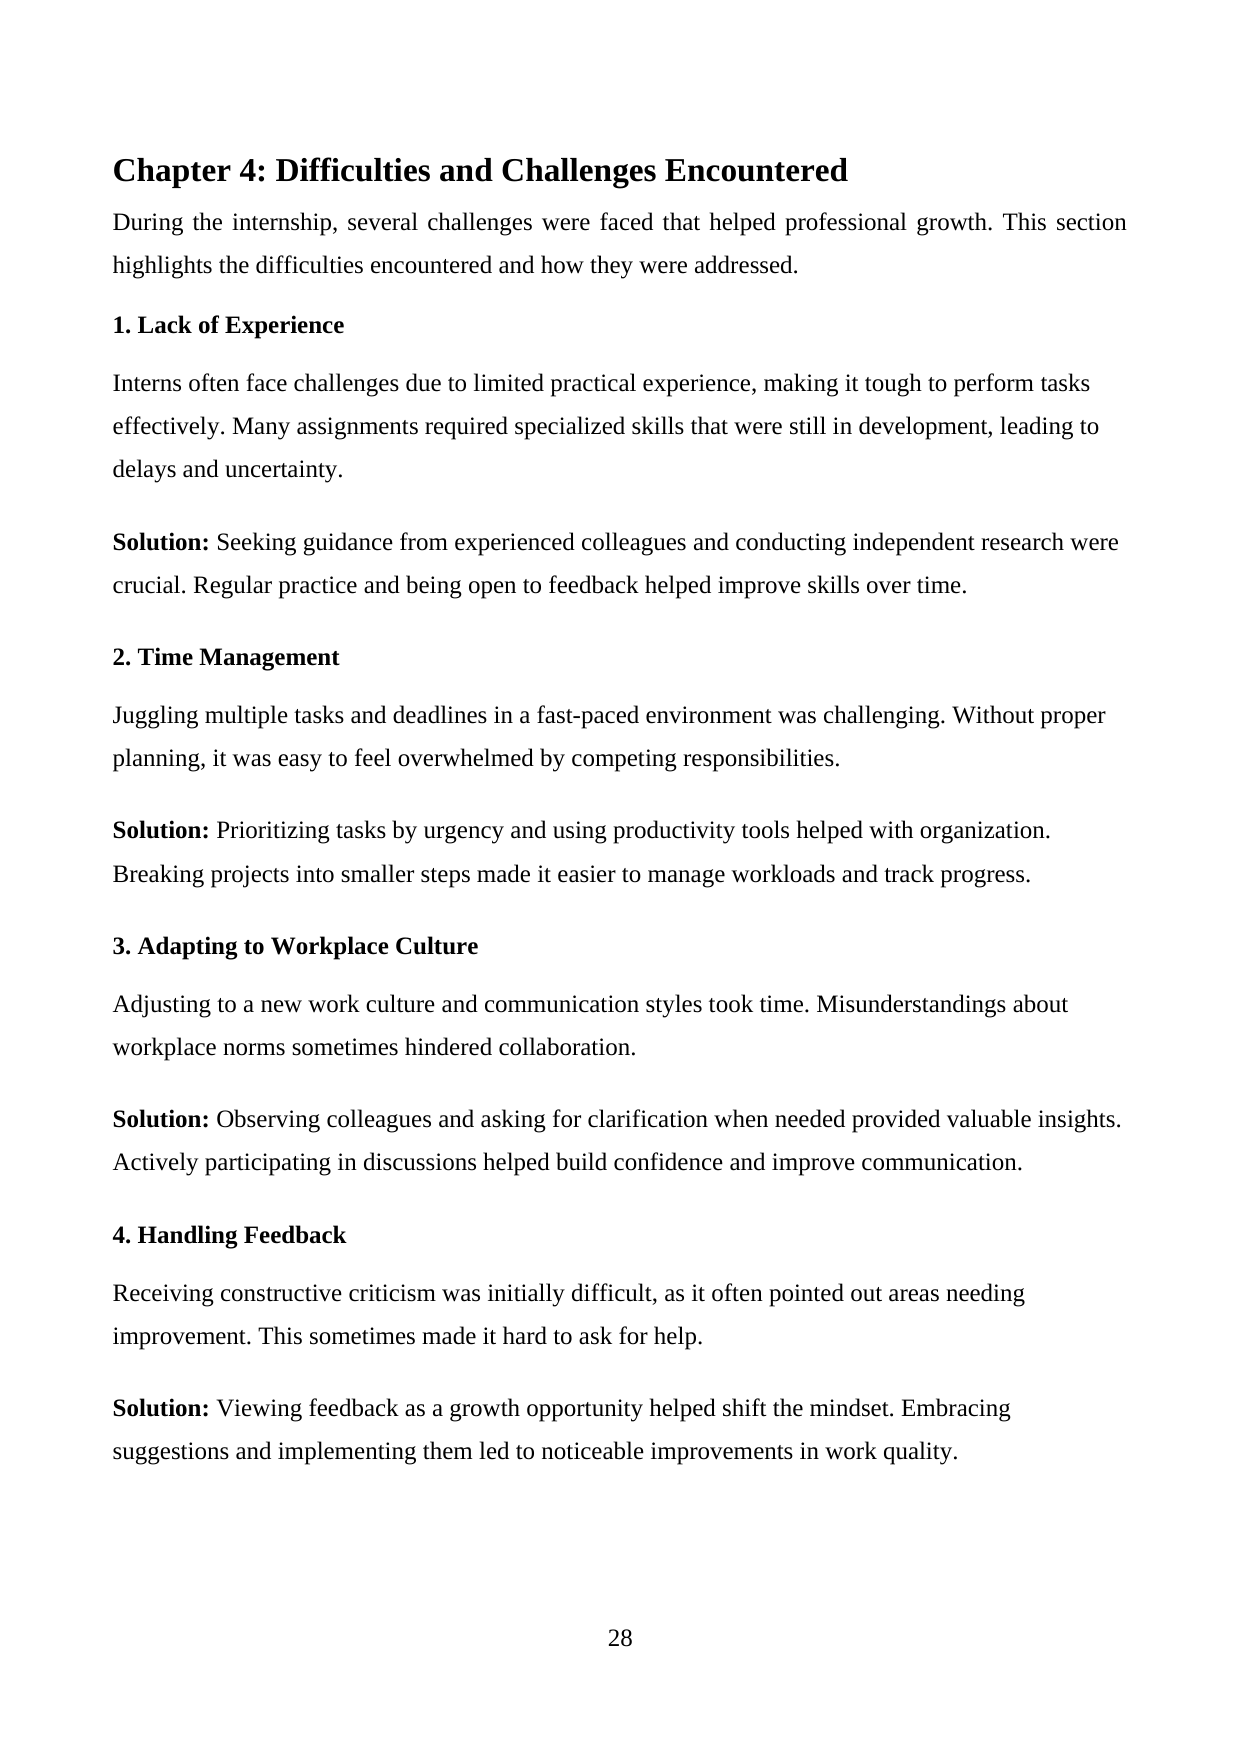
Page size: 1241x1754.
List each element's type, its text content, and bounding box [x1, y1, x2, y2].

text Juggling multiple tasks and deadlines in a fast-paced environment was challenging. Without proper planning, it was easy to feel overwhelmed by competing responsibilities. [112, 700, 1128, 772]
subtitle Chapter 4: Difficulties and Challenges Encountered [112, 150, 1128, 188]
text Solution: Viewing feedback as a growth opportunity helped shift the mindset. Embracing suggestions and implementing them led to noticeable improvements in work quality. [112, 1393, 1128, 1465]
text Solution: Seeking guidance from experienced colleagues and conducting independent research were crucial. Regular practice and being open to feedback helped improve skills over time. [112, 527, 1128, 599]
text Receiving constructive criticism was initially difficult, as it often pointed out areas needing improvement. This sometimes made it hard to ask for help. [112, 1278, 1128, 1349]
text Solution: Prioritizing tasks by urgency and using productivity tools helped with organization. Breaking projects into smaller steps made it easier to manage workloads and track progress. [112, 816, 1128, 887]
text 3. Adapting to Workplace Culture [112, 931, 1128, 960]
text Interns often face challenges due to limited practical experience, making it tough to perform tasks effectively. Many assignments required specialized skills that were still in development, leading to delays and uncertainty. [112, 368, 1128, 483]
text 1. Lack of Experience [112, 310, 1128, 339]
text Adjusting to a new work culture and communication styles took time. Misunderstandings about workplace norms sometimes hindered collaboration. [112, 989, 1128, 1061]
text 4. Handling Feedback [112, 1220, 1128, 1248]
text 2. Time Management [112, 642, 1128, 671]
text During the internship, several challenges were faced that helped professional growth. This section highlights the difficulties encountered and how they were addressed. [112, 207, 1128, 279]
text Solution: Observing colleagues and asking for clarification when needed provided valuable insights. Actively participating in discussions helped build confidence and improve communication. [112, 1104, 1128, 1176]
